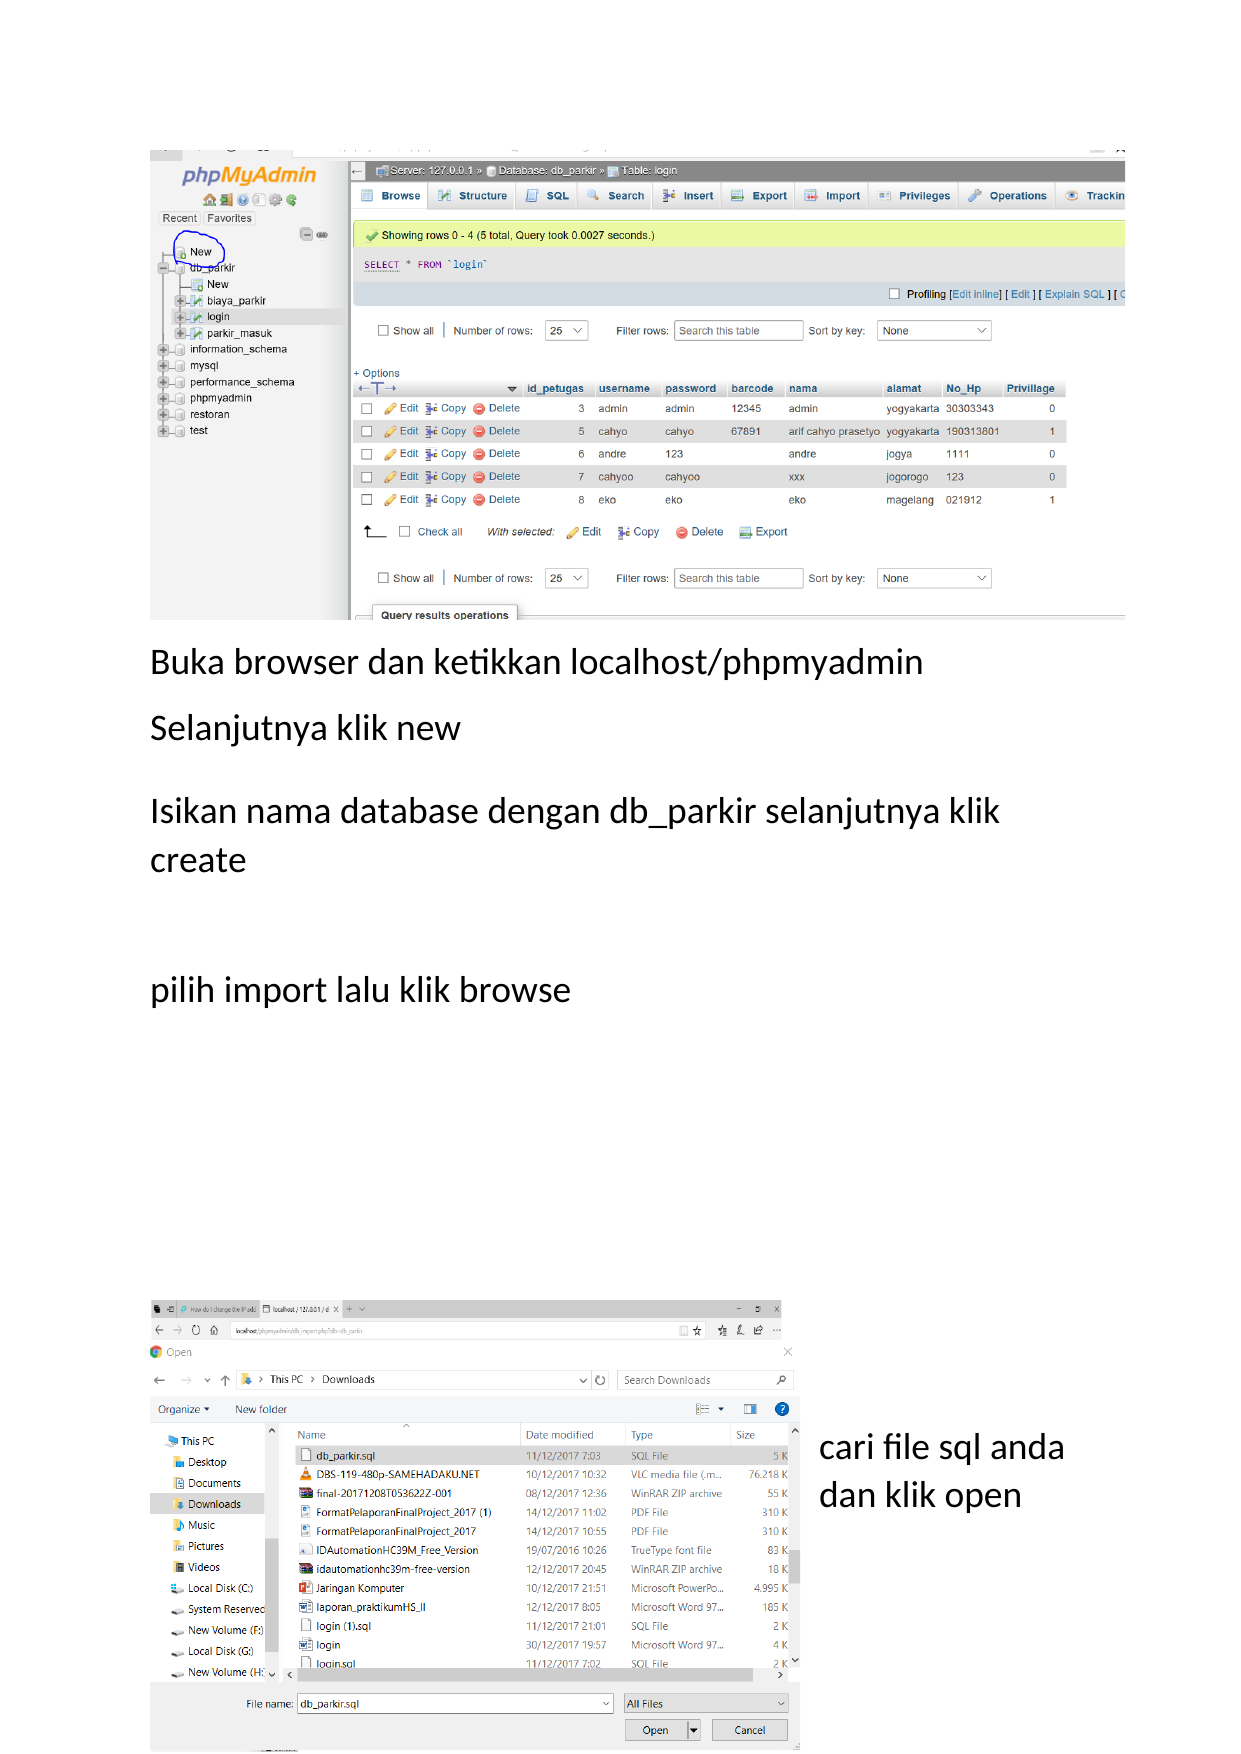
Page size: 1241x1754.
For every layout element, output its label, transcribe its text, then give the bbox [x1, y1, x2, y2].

text Selanjutnya klik new [150, 703, 1090, 749]
text Isikan nama database dengan db_parkir selanjutnya klik create [150, 787, 1090, 882]
text pilih import lalu klik browse [150, 966, 1090, 1012]
picture [150, 1300, 800, 1751]
text cari file sql anda dan klik open [800, 1423, 1090, 1517]
picture [150, 150, 1125, 620]
text Buka browser dan ketikkan localhost/phpmyadmin [150, 638, 1090, 684]
